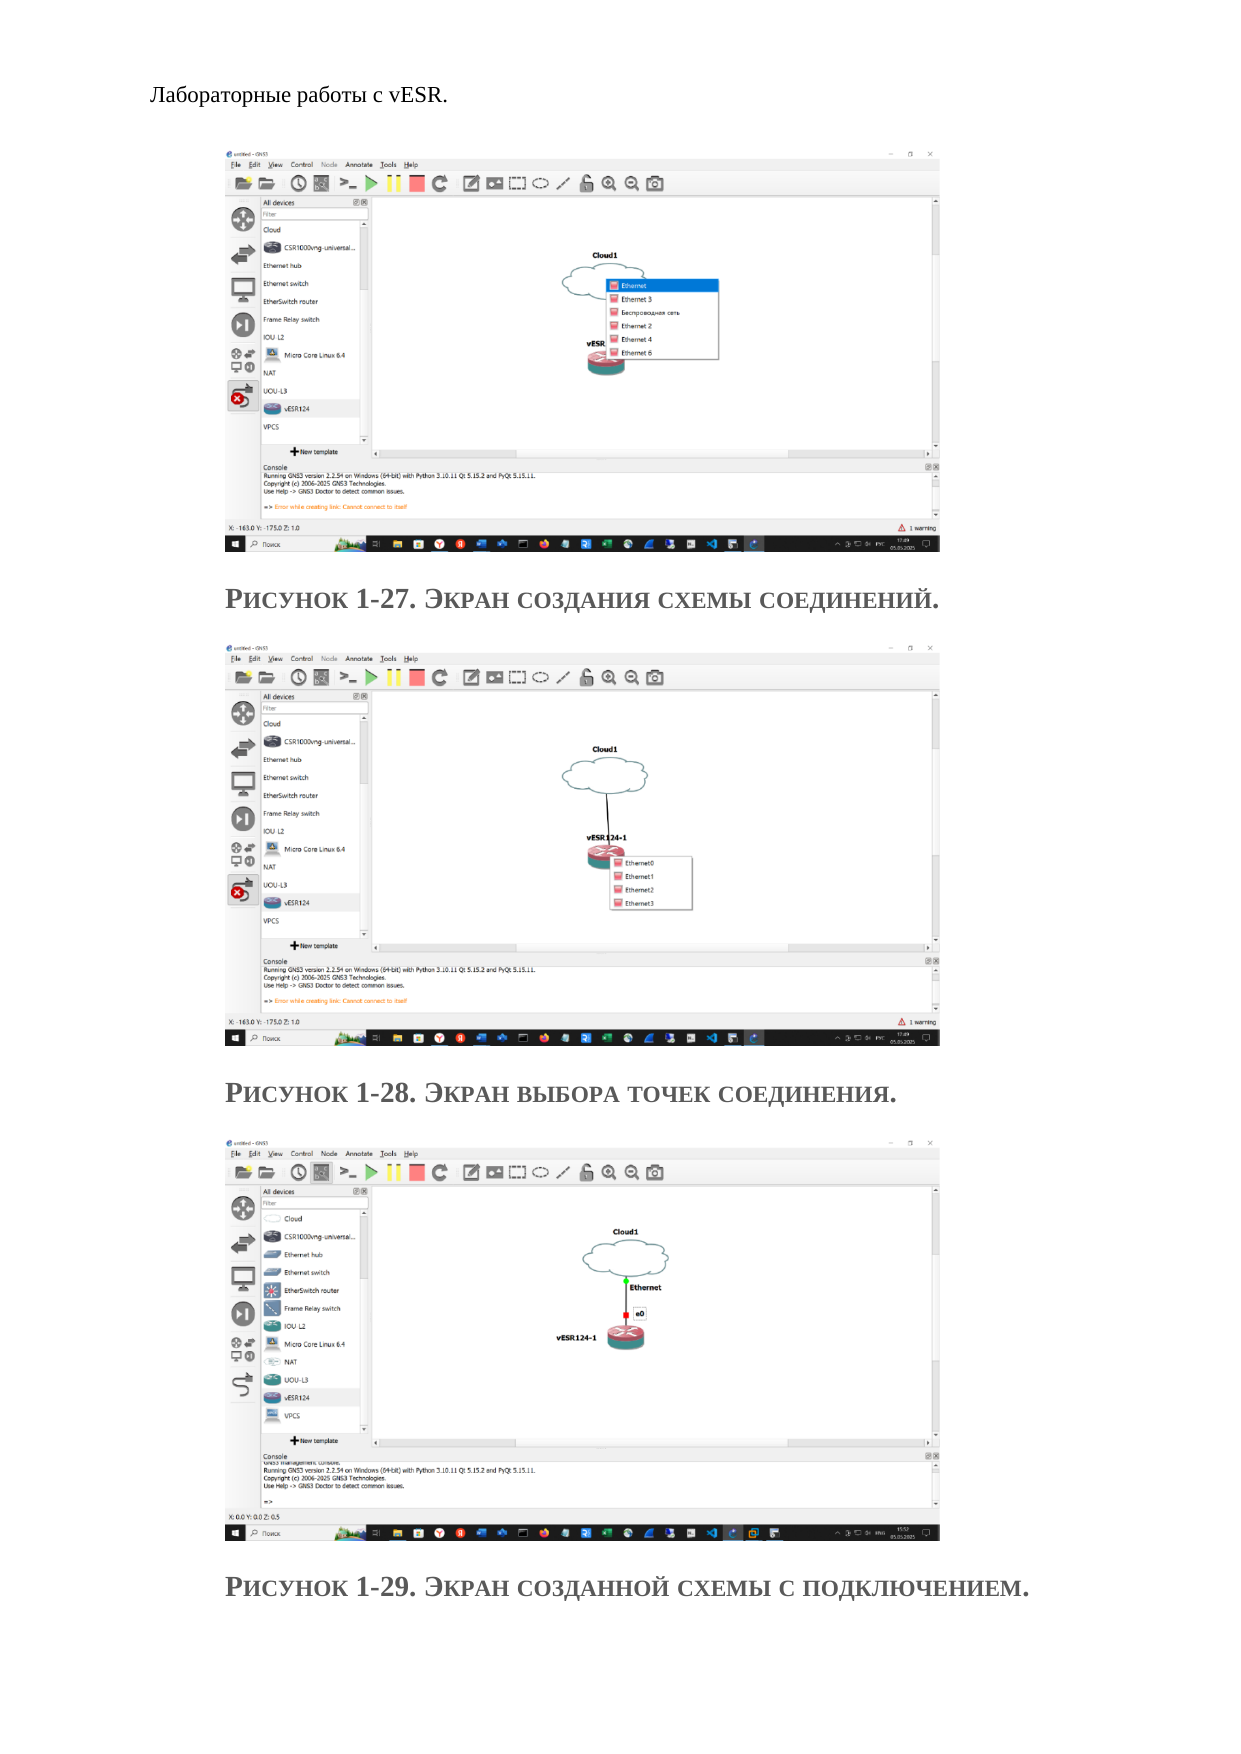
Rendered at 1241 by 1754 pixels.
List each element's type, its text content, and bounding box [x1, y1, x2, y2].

picture [225, 150, 940, 552]
picture [225, 1138, 940, 1541]
picture [225, 644, 940, 1046]
text Рисунок 1-28. Экран выбора точек соединения. [150, 1075, 1090, 1109]
text Рисунок 1-27. Экран создания схемы соединений. [150, 581, 1090, 615]
text Рисунок 1-29. Экран созданной схемы с подключением. [150, 1569, 1090, 1603]
